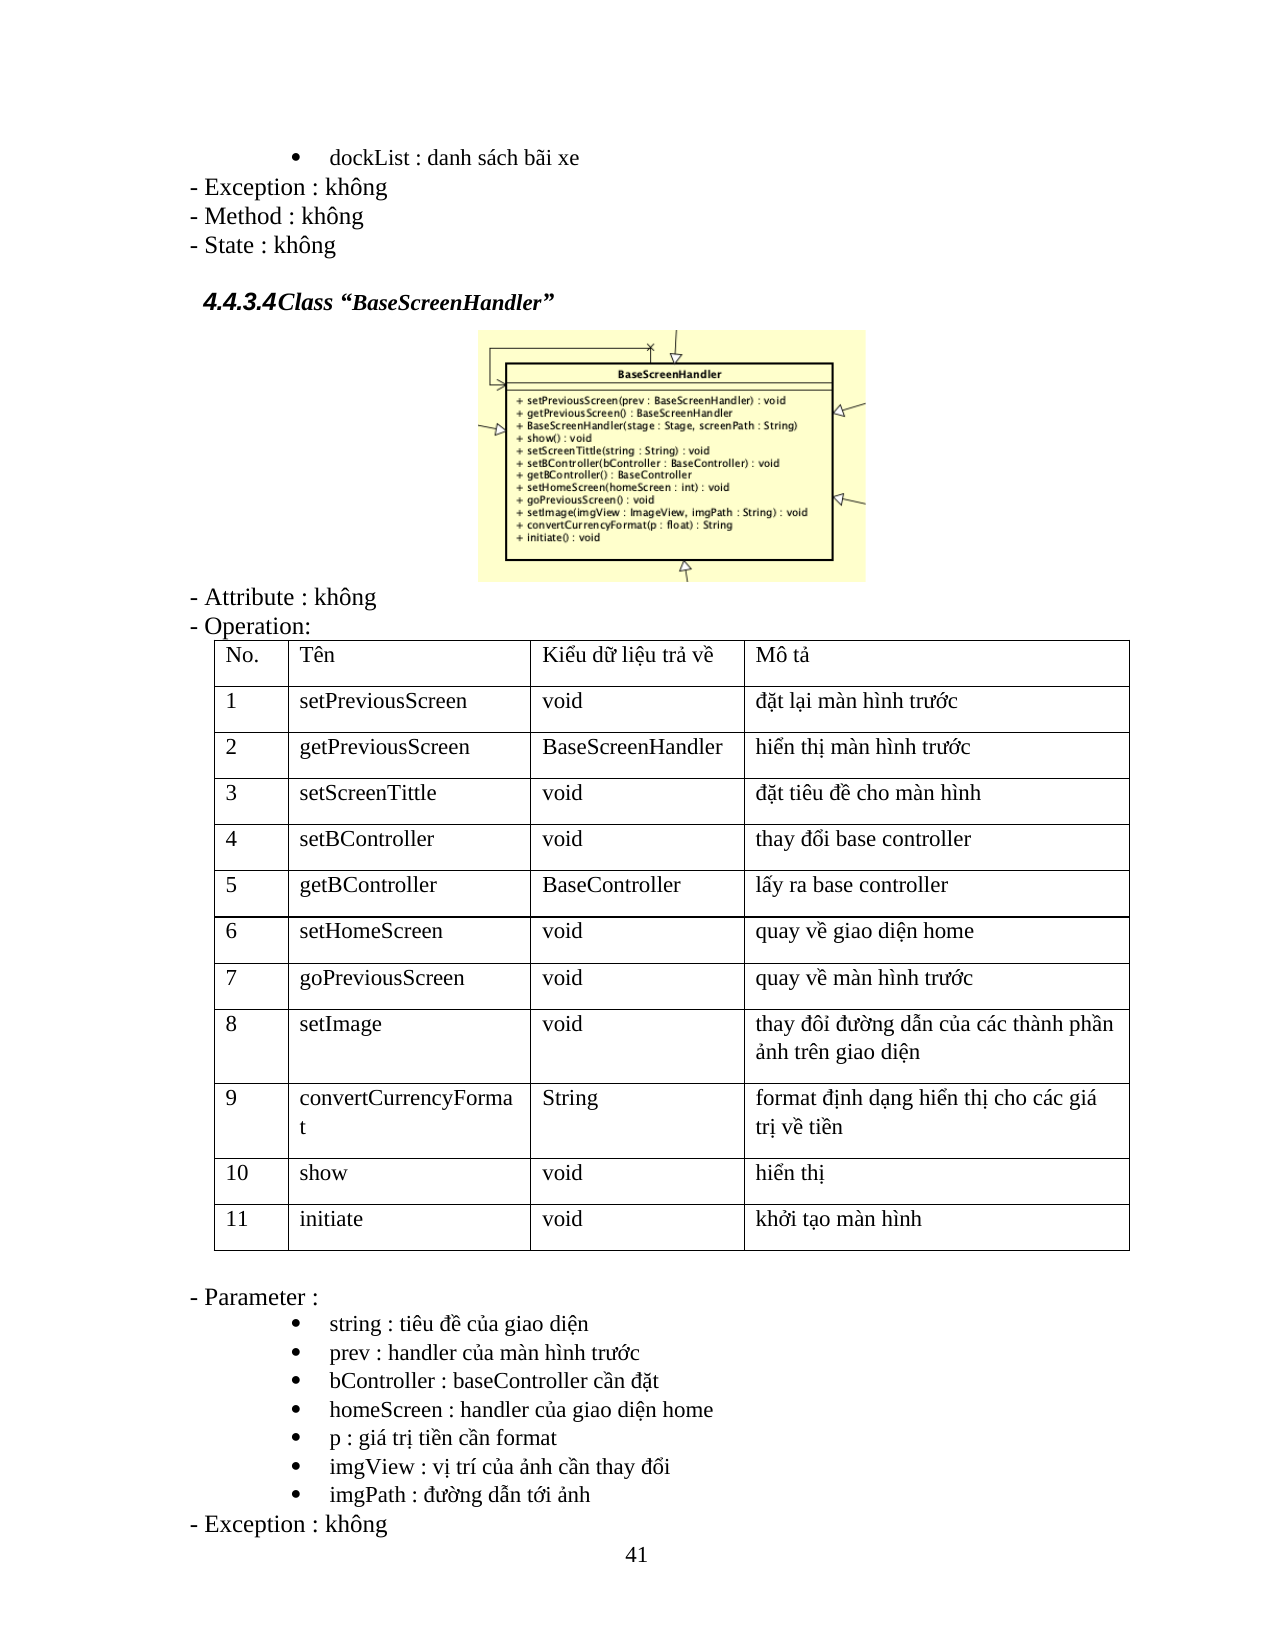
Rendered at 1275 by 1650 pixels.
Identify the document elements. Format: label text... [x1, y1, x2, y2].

table_cell hiển thị màn hình trước [745, 733, 1129, 778]
table_cell getBController [289, 871, 530, 916]
table_cell 4 [215, 825, 288, 870]
table_cell 10 [215, 1159, 288, 1204]
table_cell goPreviousScreen [289, 964, 530, 1009]
table_cell BaseController [531, 871, 744, 916]
table_cell setHomeScreen [289, 918, 530, 963]
table_cell 3 [215, 779, 288, 824]
text - State : không [114, 230, 1229, 258]
table_cell 6 [215, 918, 288, 963]
table_header Mô tả [745, 641, 1129, 686]
table_cell lấy ra base controller [745, 871, 1129, 916]
table_cell setPreviousScreen [289, 687, 530, 732]
text - Exception : không [114, 1509, 1229, 1538]
table_cell 11 [215, 1205, 288, 1250]
table_cell show [289, 1159, 530, 1204]
list homeScreen : handler của giao diện home [292, 1396, 1229, 1422]
table_cell hiển thị [745, 1159, 1129, 1204]
table_cell void [531, 687, 744, 732]
table_header No. [215, 641, 288, 686]
table_cell getPreviousScreen [289, 733, 530, 778]
table_cell 7 [215, 964, 288, 1009]
table_cell BaseScreenHandler [531, 733, 744, 778]
table_cell void [531, 1205, 744, 1250]
table_cell setImage [289, 1010, 530, 1083]
table_cell setScreenTittle [289, 779, 530, 824]
table_cell void [531, 1010, 744, 1083]
table_cell 5 [215, 871, 288, 916]
text - Parameter : [114, 1282, 1229, 1311]
list p : giá trị tiền cần format [292, 1424, 1229, 1451]
table_cell void [531, 1159, 744, 1204]
table_header Kiểu dữ liệu trả về [531, 641, 744, 686]
text - Operation: [114, 611, 1229, 639]
table_cell 8 [215, 1010, 288, 1083]
table_cell void [531, 964, 744, 1009]
table_cell void [531, 825, 744, 870]
list imgView : vị trí của ảnh cần thay đổi [292, 1453, 1229, 1479]
table_cell setBController [289, 825, 530, 870]
list imgPath : đường dẫn tới ảnh [292, 1481, 1229, 1507]
table_cell format định dạng hiển thị cho các giá trị về tiền [745, 1084, 1129, 1158]
table_cell đặt tiêu đề cho màn hình [745, 779, 1129, 824]
table_cell convertCurrencyFormat [289, 1084, 530, 1158]
table_cell void [531, 779, 744, 824]
text - Method : không [114, 201, 1229, 230]
table_cell đặt lại màn hình trước [745, 687, 1129, 732]
list string : tiêu đề của giao diện [292, 1311, 1229, 1337]
table_cell initiate [289, 1205, 530, 1250]
table_cell thay đôỉ đường dẫn của các thành phần ảnh trên giao diện [745, 1010, 1129, 1083]
table_cell thay đổi base controller [745, 825, 1129, 870]
table_cell khởi tạo màn hình [745, 1205, 1129, 1250]
table_header Tên [289, 641, 530, 686]
table_cell 9 [215, 1084, 288, 1158]
list Class “BaseScreenHandler” [203, 287, 1229, 316]
list bController : baseController cần đặt [292, 1367, 1229, 1394]
table_cell void [531, 918, 744, 963]
table_cell 2 [215, 733, 288, 778]
table_cell quay về màn hình trước [745, 964, 1129, 1009]
text - Exception : không [114, 172, 1229, 201]
picture [478, 330, 866, 582]
list dockList : danh sách bãi xe [292, 144, 1229, 170]
table_cell String [531, 1084, 744, 1158]
table_cell 1 [215, 687, 288, 732]
list prev : handler của màn hình trước [292, 1339, 1229, 1365]
table_cell quay về giao diện home [745, 918, 1129, 963]
text - Attribute : không [114, 582, 1229, 611]
